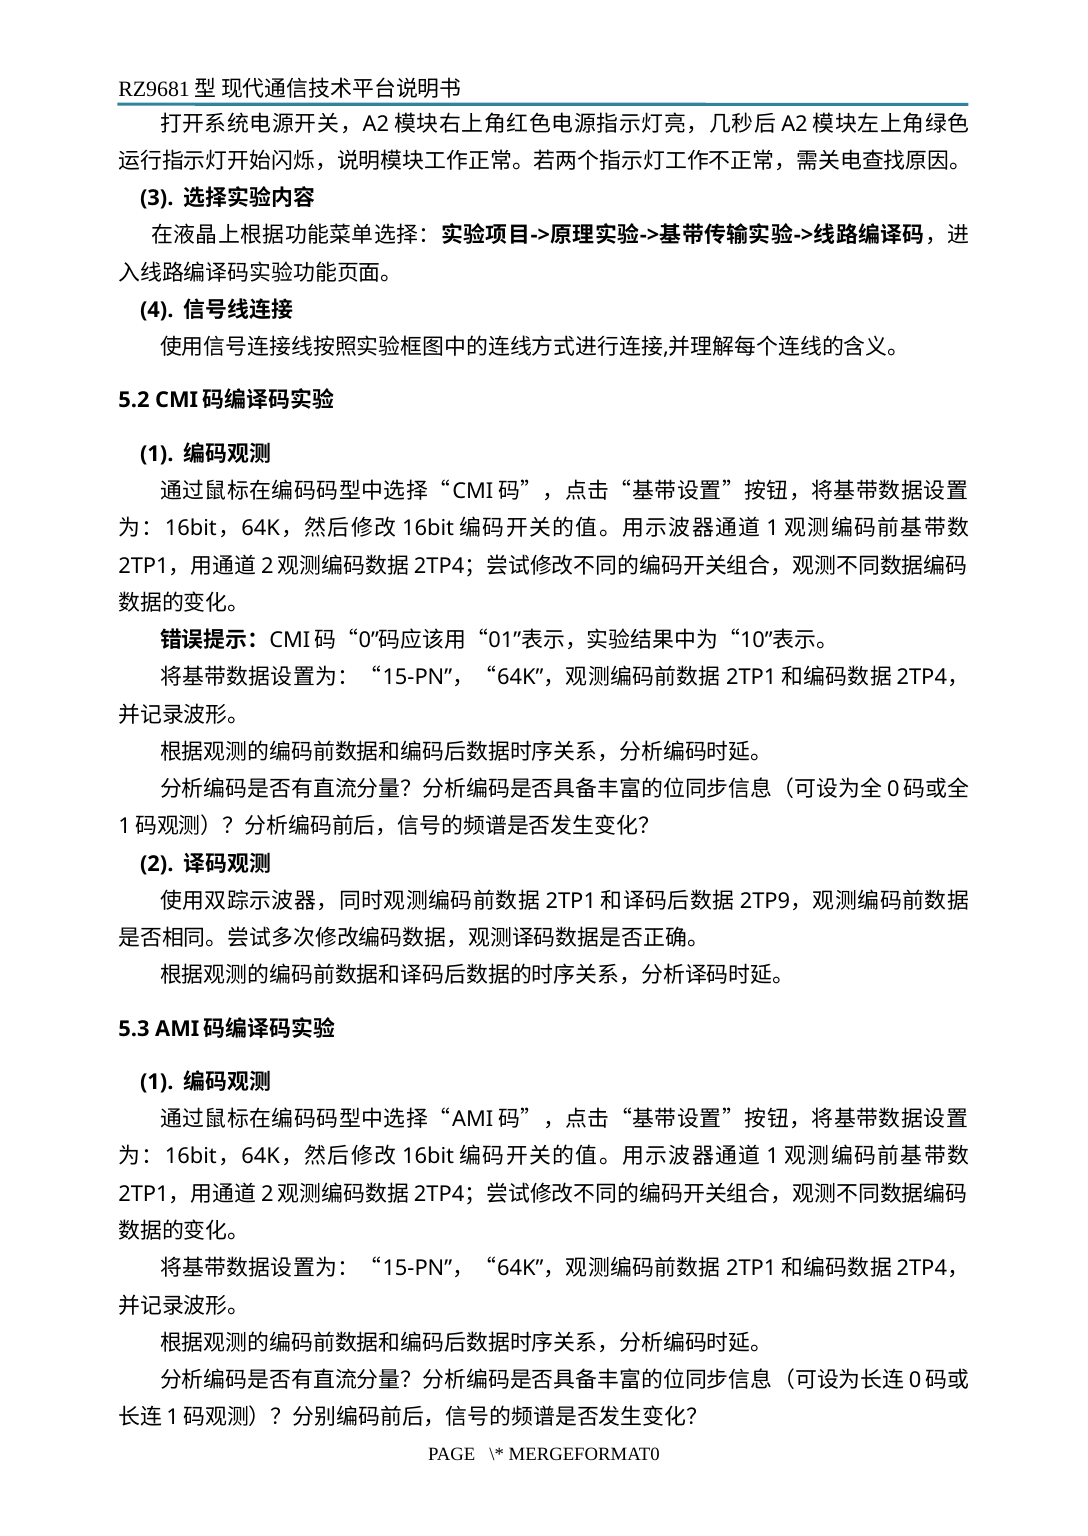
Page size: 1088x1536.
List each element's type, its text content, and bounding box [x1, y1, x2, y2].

text 根据观测的编码前数据和译码后数据的时序关系，分析译码时延。 [118, 957, 969, 989]
text 根据观测的编码前数据和编码后数据时序关系，分析编码时延。 [118, 1324, 969, 1357]
list 编码观测 [140, 436, 969, 468]
text 将基带数据设置为：“15-PN”，“64K”，观测编码前数据2TP1和编码数据2TP4，并记录波形。 [118, 1250, 969, 1320]
text 通过鼠标在编码码型中选择“AMI码”，点击“基带设置”按钮，将基带数据设置为：16bit，64K，然后修改16bit编码开关的值。用示波器通道1观测编码前基带数2TP1，用通道2观测编码数据2TP4；尝试修改不同的编码开关组合，观测不同数据编码数据的变化。 [118, 1101, 969, 1245]
list 编码观测 [140, 1064, 969, 1096]
text 在液晶上根据功能菜单选择：实验项目->原理实验->基带传输实验->线路编译码，进入线路编译码实验功能页面。 [118, 217, 969, 287]
text 5.2 CMI码编译码实验 [118, 382, 969, 415]
text 错误提示：CMI码“0”码应该用“01”表示，实验结果中为“10”表示。 [118, 622, 969, 654]
text 打开系统电源开关，A2模块右上角红色电源指示灯亮，几秒后A2模块左上角绿色运行指示灯开始闪烁，说明模块工作正常。若两个指示灯工作不正常，需关电查找原因。 [118, 105, 969, 175]
list 译码观测 [140, 845, 969, 878]
list 选择实验内容 [140, 180, 969, 212]
text 5.3 AMI码编译码实验 [118, 1010, 969, 1043]
text 使用信号连接线按照实验框图中的连线方式进行连接,并理解每个连线的含义。 [118, 329, 969, 361]
text 使用双踪示波器，同时观测编码前数据2TP1和译码后数据2TP9，观测编码前数据是否相同。尝试多次修改编码数据，观测译码数据是否正确。 [118, 882, 969, 952]
text 分析编码是否有直流分量？分析编码是否具备丰富的位同步信息（可设为全0码或全1码观测）？分析编码前后，信号的频谱是否发生变化？ [118, 771, 969, 841]
text 根据观测的编码前数据和编码后数据时序关系，分析编码时延。 [118, 733, 969, 766]
list 信号线连接 [140, 292, 969, 324]
text 分析编码是否有直流分量？分析编码是否具备丰富的位同步信息（可设为长连0码或长连1码观测）？分别编码前后，信号的频谱是否发生变化？ [118, 1362, 969, 1431]
text 将基带数据设置为：“15-PN”，“64K”，观测编码前数据2TP1和编码数据2TP4，并记录波形。 [118, 659, 969, 729]
text 通过鼠标在编码码型中选择“CMI码”，点击“基带设置”按钮，将基带数据设置为：16bit，64K，然后修改16bit编码开关的值。用示波器通道1观测编码前基带数2TP1，用通道2观测编码数据2TP4；尝试修改不同的编码开关组合，观测不同数据编码数据的变化。 [118, 473, 969, 617]
